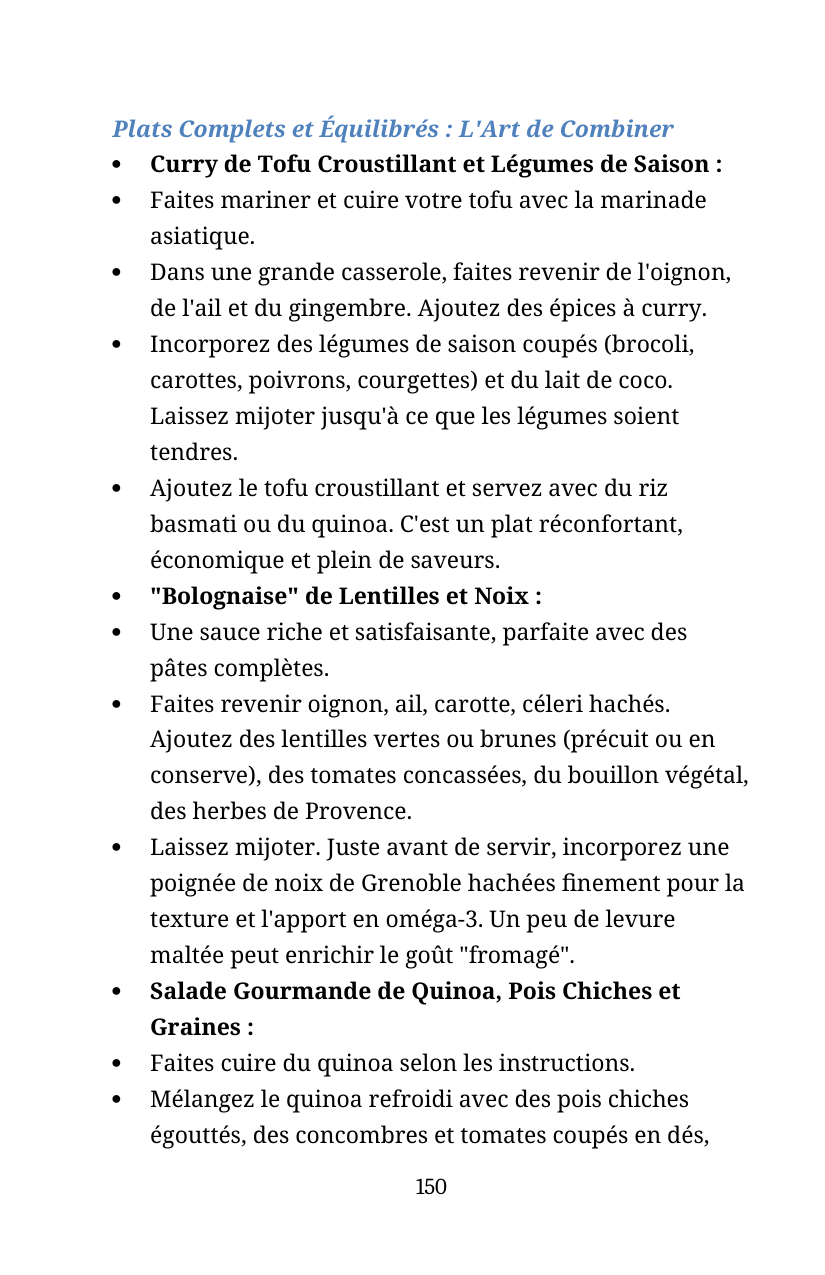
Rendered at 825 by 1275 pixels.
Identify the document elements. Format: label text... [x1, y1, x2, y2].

list Faites revenir oignon, ail, carotte, céleri hachés. Ajoutez des lentilles vertes ou brunes (précuit ou en conserve), des tomates concassées, du bouillon végétal, des herbes de Provence. [112, 687, 750, 827]
list Faites mariner et cuire votre tofu avec la marinade asiatique. [112, 184, 750, 252]
list Une sauce riche et satisfaisante, parfaite avec des pâtes complètes. [112, 616, 750, 683]
subtitle Plats Complets et Équilibrés : L'Art de Combiner [112, 112, 750, 144]
list Salade Gourmande de Quinoa, Pois Chiches et Graines : [112, 975, 750, 1042]
list "Bolognaise" de Lentilles et Noix : [112, 580, 750, 611]
list Incorporez des légumes de saison coupés (brocoli, carottes, poivrons, courgettes) et du lait de coco. Laissez mijoter jusqu'à ce que les légumes soient tendres. [112, 328, 750, 467]
list Dans une grande casserole, faites revenir de l'oignon, de l'ail et du gingembre. Ajoutez des épices à curry. [112, 256, 750, 323]
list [112, 1083, 750, 1150]
list Faites cuire du quinoa selon les instructions. [112, 1047, 750, 1078]
list Laissez mijoter. Juste avant de servir, incorporez une poignée de noix de Grenoble hachées finement pour la texture et l'apport en oméga-3. Un peu de levure maltée peut enrichir le goût "fromagé". [112, 831, 750, 970]
list Ajoutez le tofu croustillant et servez avec du riz basmati ou du quinoa. C'est un plat réconfortant, économique et plein de saveurs. [112, 472, 750, 575]
list Curry de Tofu Croustillant et Légumes de Saison : [112, 148, 750, 180]
